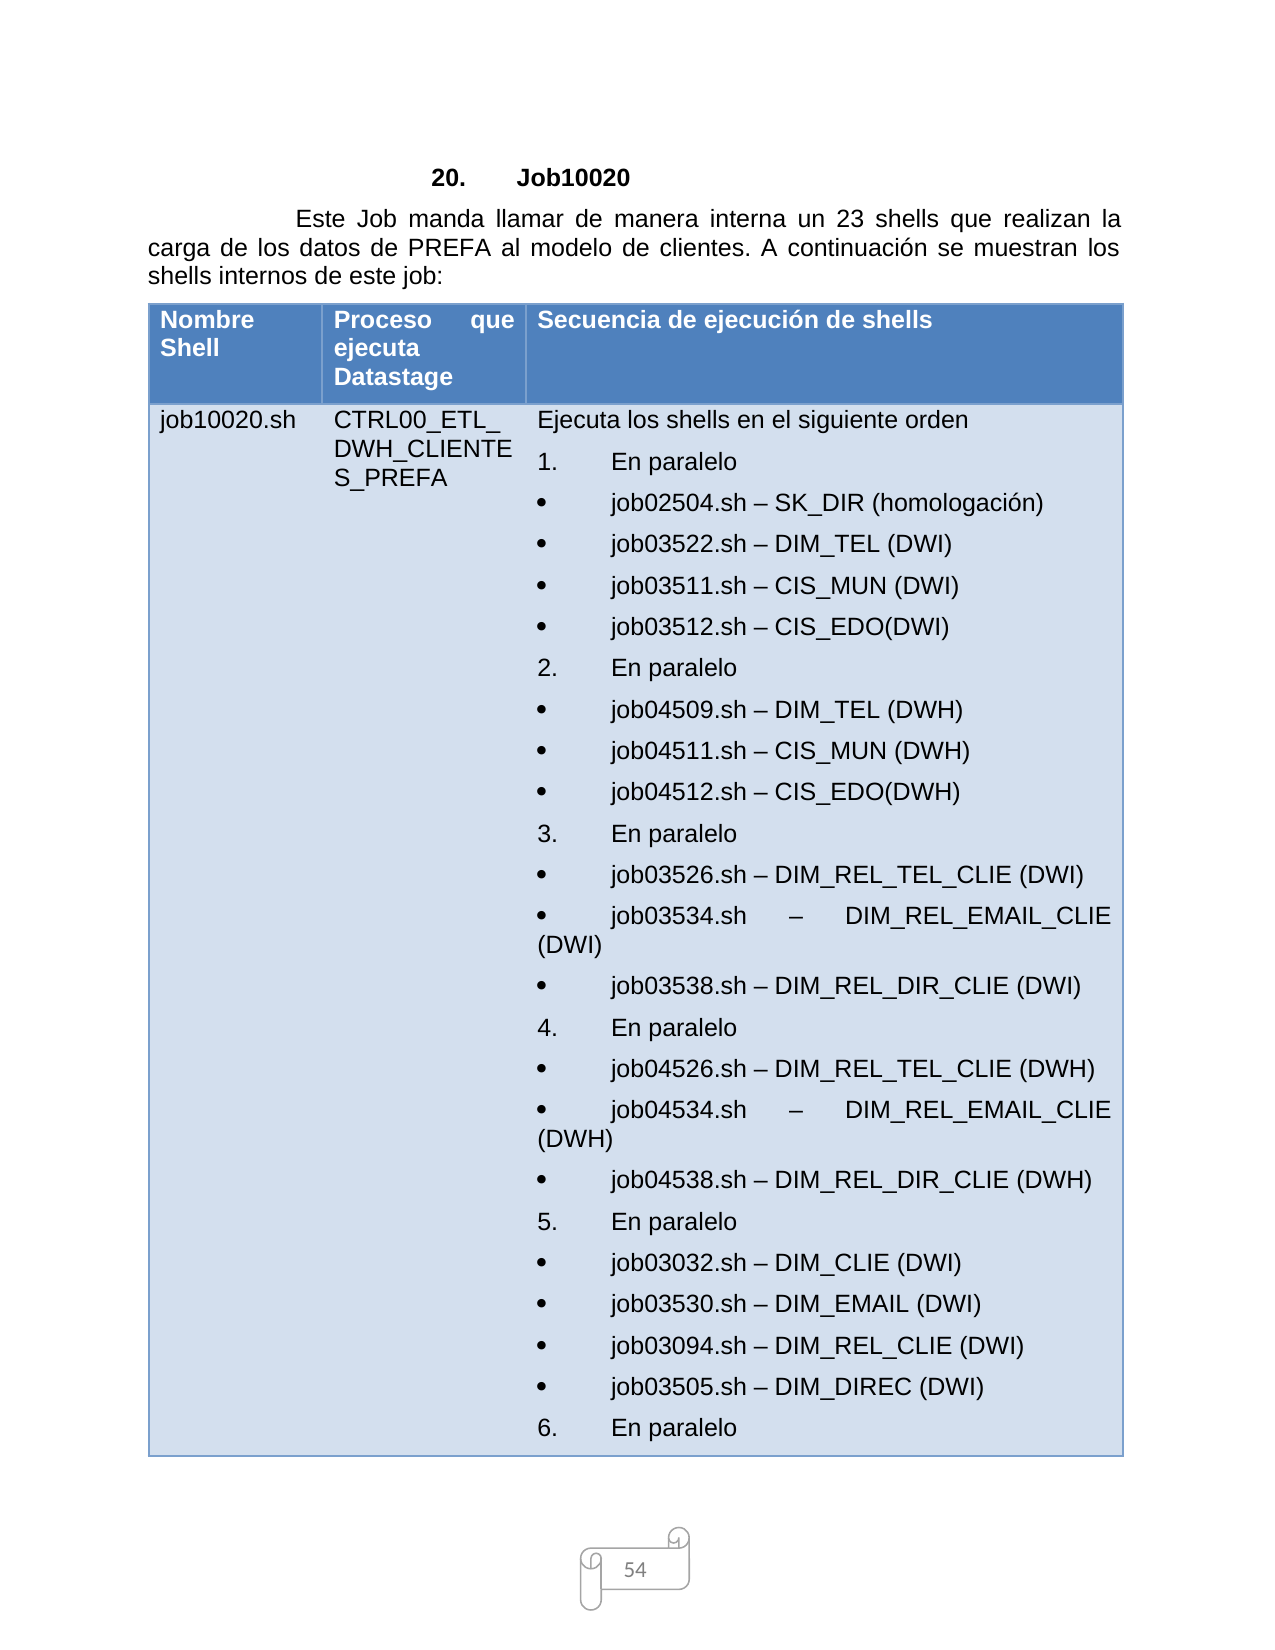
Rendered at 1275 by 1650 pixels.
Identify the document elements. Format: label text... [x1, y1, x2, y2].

table_header Nombre Shell [150, 305, 321, 403]
table_header Proceso que ejecuta Datastage [323, 305, 525, 403]
subtitle Job10020 [283, 162, 1122, 191]
text Este Job manda llamar de manera interna un 23 shells que realizan la carga de los datos de PREFA al modelo de clientes. A continuación se muestran los shells internos de este job: [148, 204, 1122, 290]
table_cell job10020.sh [150, 405, 322, 1455]
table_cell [526, 405, 1122, 1455]
table_header Secuencia de ejecución de shells [527, 305, 1122, 403]
table_cell CTRL00_ETL_DWH_CLIENTES_PREFA [322, 405, 526, 1455]
